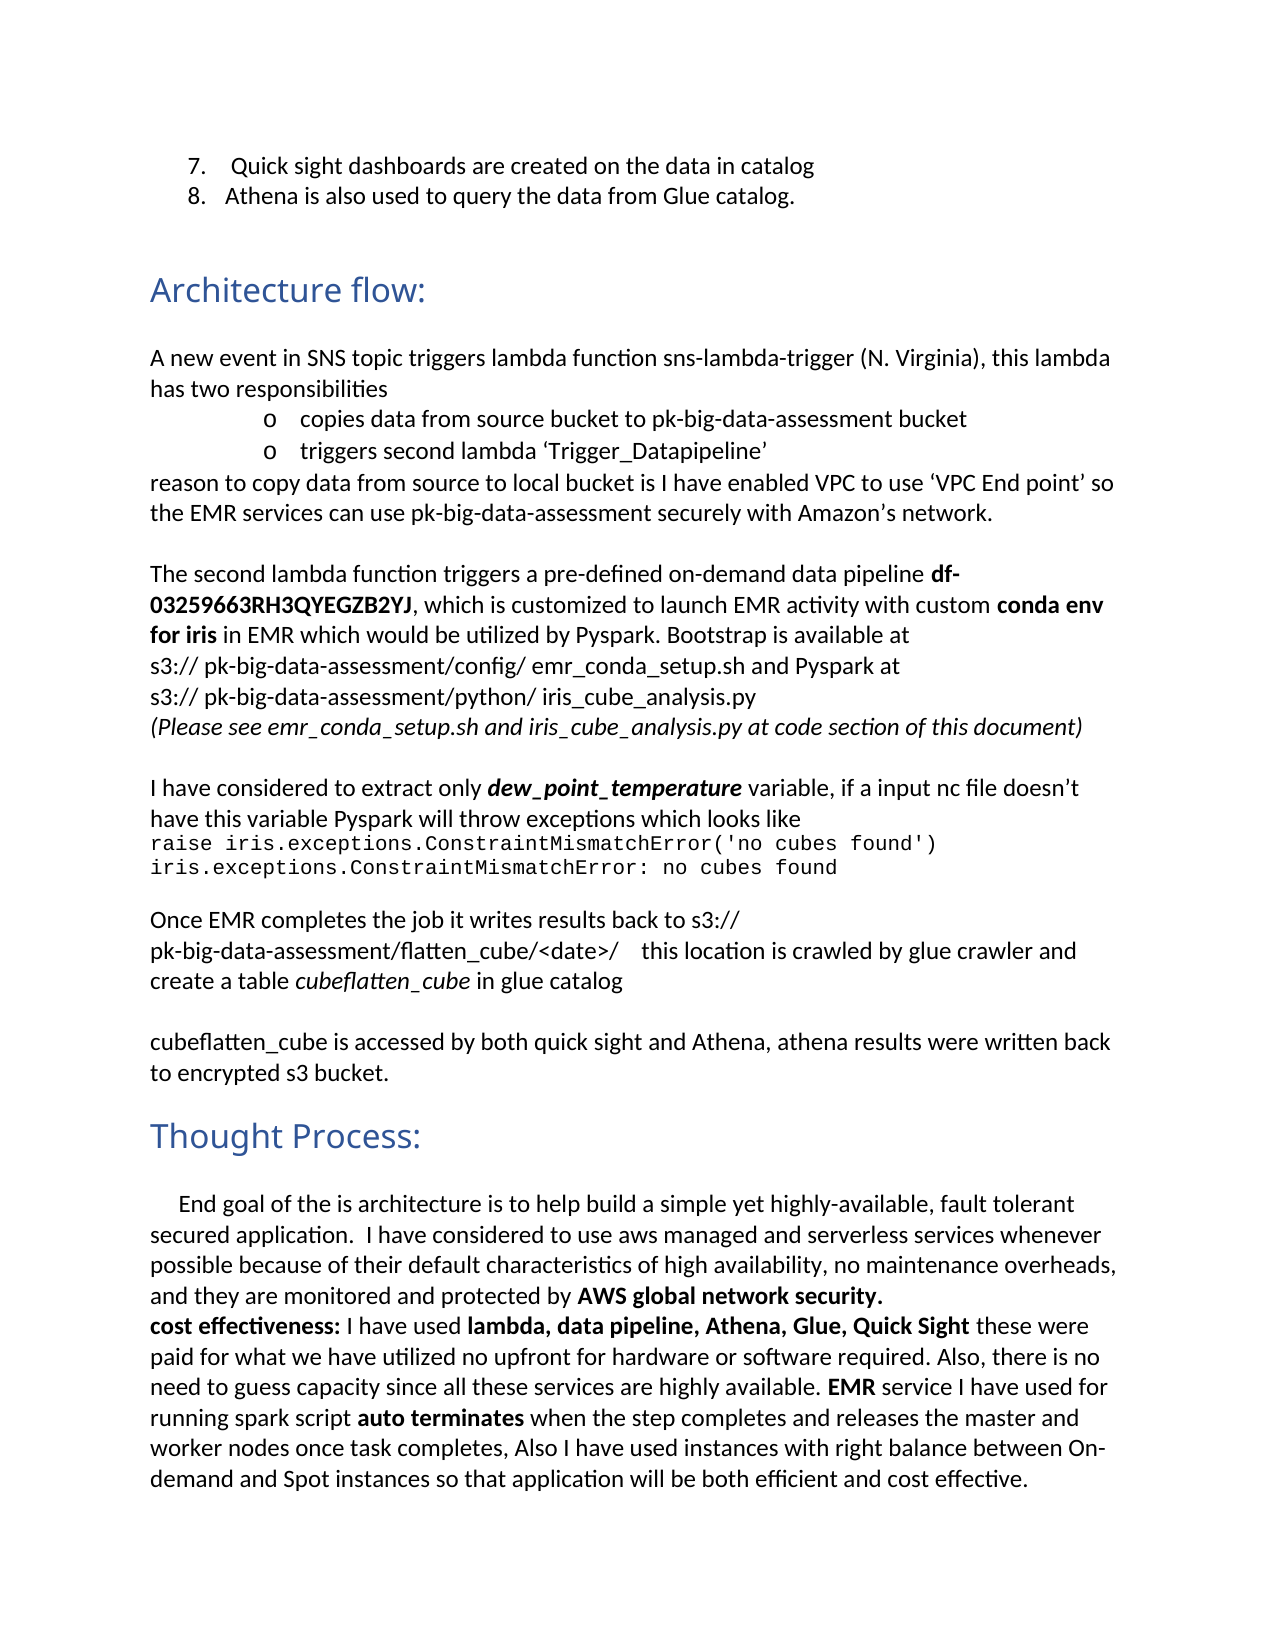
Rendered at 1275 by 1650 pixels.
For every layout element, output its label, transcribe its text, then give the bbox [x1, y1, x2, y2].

subtitle Architecture flow: [150, 267, 1125, 312]
text I have considered to extract only dew_point_temperature variable, if a input nc file doesn’t have this variable Pyspark will throw exceptions which looks like [150, 772, 1125, 833]
text Once EMR completes the job it writes results back to s3:// pk-big-data-assessment/flatten_cube/<date>/ this location is crawled by glue crawler and create a table cubeflatten_cube in glue catalog [150, 904, 1125, 996]
text s3:// pk-big-data-assessment/python/ iris_cube_analysis.py [150, 681, 1125, 711]
text s3:// pk-big-data-assessment/config/ emr_conda_setup.sh and Pyspark at [150, 650, 1125, 681]
text iris.exceptions.ConstraintMismatchError: no cubes found [150, 857, 1125, 881]
text End goal of the is architecture is to help build a simple yet highly-available, fault tolerant secured application. I have considered to use aws managed and serverless services whenever possible because of their default characteristics of high availability, no maintenance overheads, and they are monitored and protected by AWS global network security. [150, 1188, 1125, 1310]
text A new event in SNS topic triggers lambda function sns-lambda-trigger (N. Virginia), this lambda has two responsibilities [150, 342, 1125, 403]
list copies data from source bucket to pk-big-data-assessment bucket [262, 403, 1125, 435]
list triggers second lambda ‘Trigger_Datapipeline’ [262, 435, 1125, 467]
text (Please see emr_conda_setup.sh and iris_cube_analysis.py at code section of this document) [150, 711, 1125, 742]
text cost effectiveness: I have used lambda, data pipeline, Athena, Glue, Quick Sight these were paid for what we have utilized no upfront for hardware or software required. Also, there is no need to guess capacity since all these services are highly available. EMR service I have used for running spark script auto terminates when the step completes and releases the master and worker nodes once task completes, Also I have used instances with right balance between On-demand and Spot instances so that application will be both efficient and cost effective. [150, 1310, 1125, 1493]
text raise iris.exceptions.ConstraintMismatchError('no cubes found') [150, 833, 1125, 857]
list Athena is also used to query the data from Glue catalog. [187, 181, 1125, 211]
text The second lambda function triggers a pre-defined on-demand data pipeline df-03259663RH3QYEGZB2YJ, which is customized to launch EMR activity with custom conda env for iris in EMR which would be utilized by Pyspark. Bootstrap is available at [150, 559, 1125, 650]
text reason to copy data from source to local bucket is I have enabled VPC to use ‘VPC End point’ so the EMR services can use pk-big-data-assessment securely with Amazon’s network. [150, 467, 1125, 528]
text cubeflatten_cube is accessed by both quick sight and Athena, athena results were written back to encrypted s3 bucket. [150, 1026, 1125, 1087]
list Quick sight dashboards are created on the data in catalog [187, 150, 1125, 181]
subtitle Thought Process: [150, 1112, 1125, 1158]
